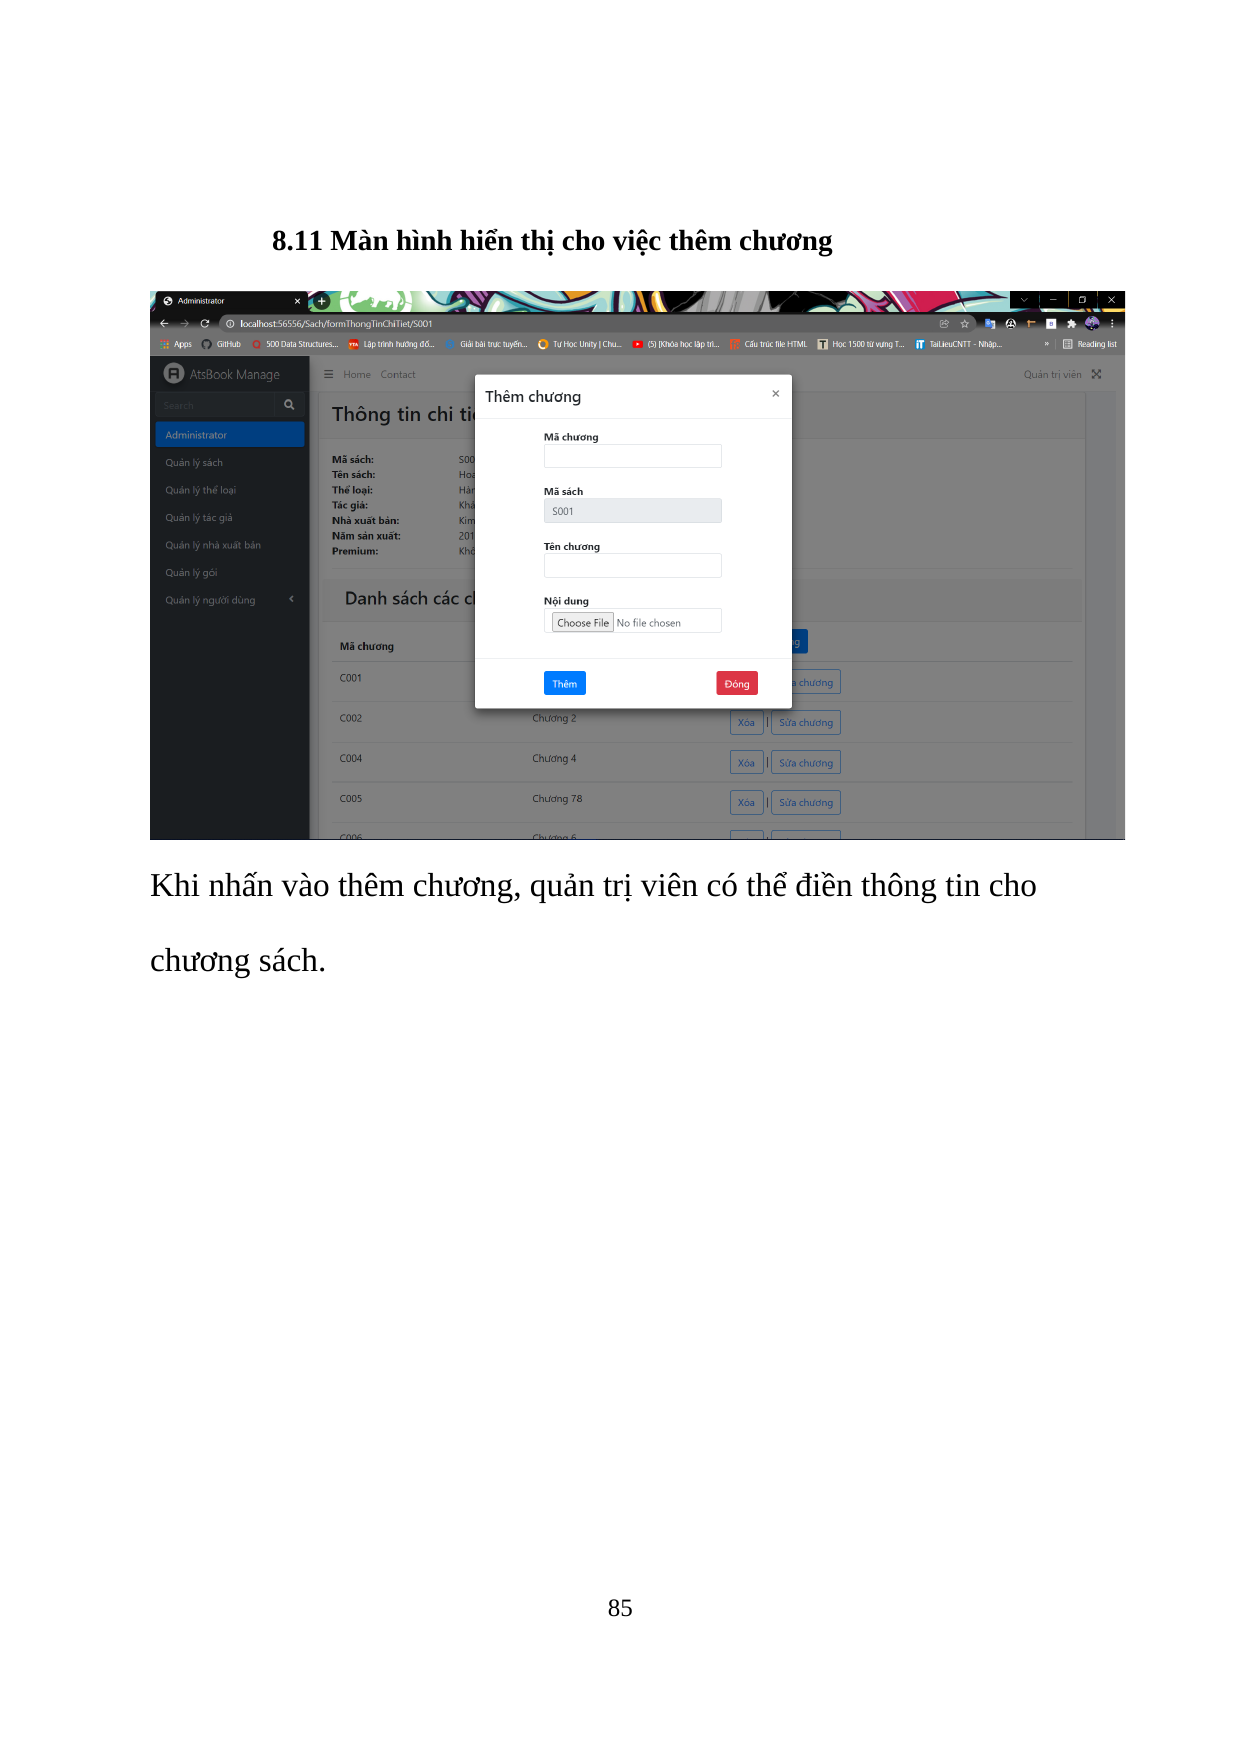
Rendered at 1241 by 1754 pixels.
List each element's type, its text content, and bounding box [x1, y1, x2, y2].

picture [150, 291, 1125, 840]
text Khi nhấn vào thêm chương, quản trị viên có thể điền thông tin cho chương sách. [150, 847, 1090, 997]
subtitle Màn hình hiển thị cho việc thêm chương [272, 222, 1090, 259]
